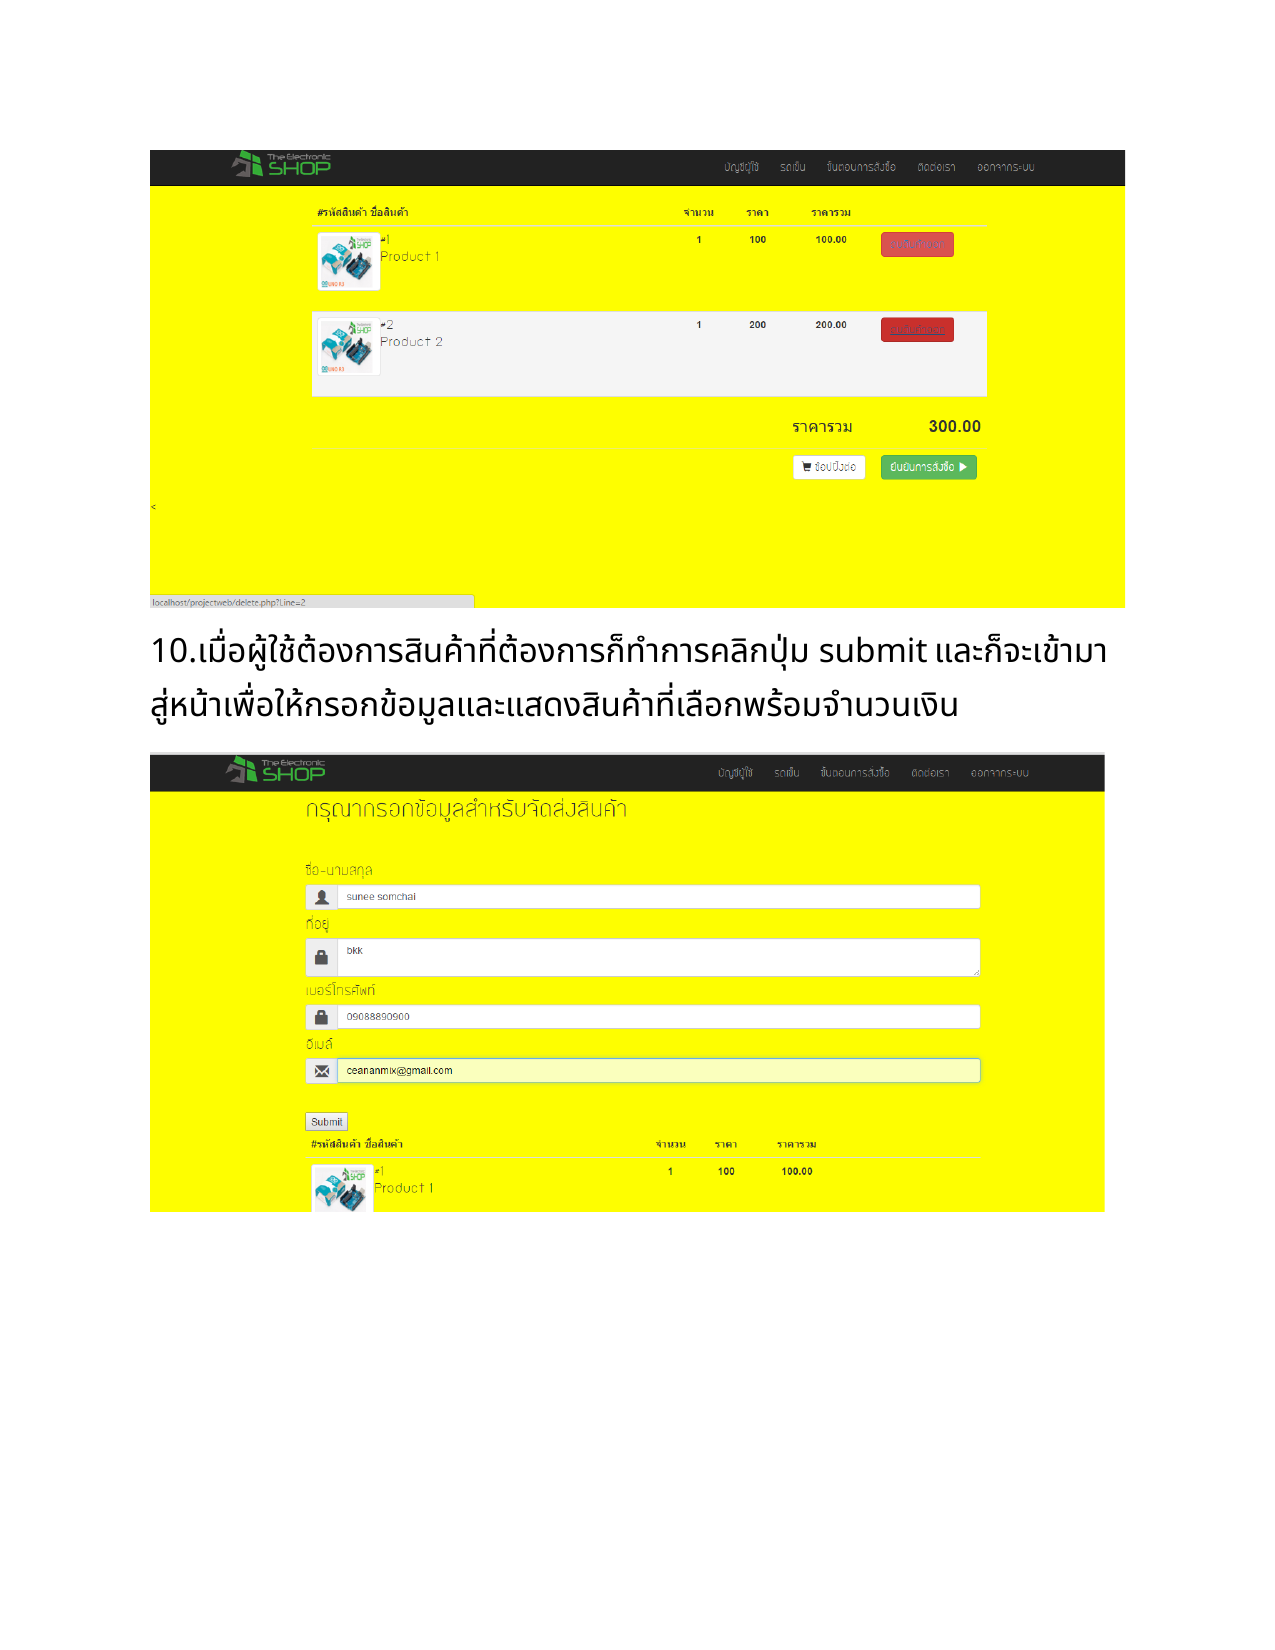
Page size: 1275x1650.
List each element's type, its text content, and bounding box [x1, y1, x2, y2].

text 10.เมื่อผู้ใช้ต้องการสินค้าที่ต้องการก็ทำการคลิกปุ่ม submitและก็จะเข้ามาสู่หน้าเพื่อให้กรอกข้อมูลและแสดงสินค้าที่เลือกพร้อมจำนวนเงิน [150, 627, 1125, 732]
picture [150, 752, 1105, 1212]
picture [150, 150, 1125, 608]
